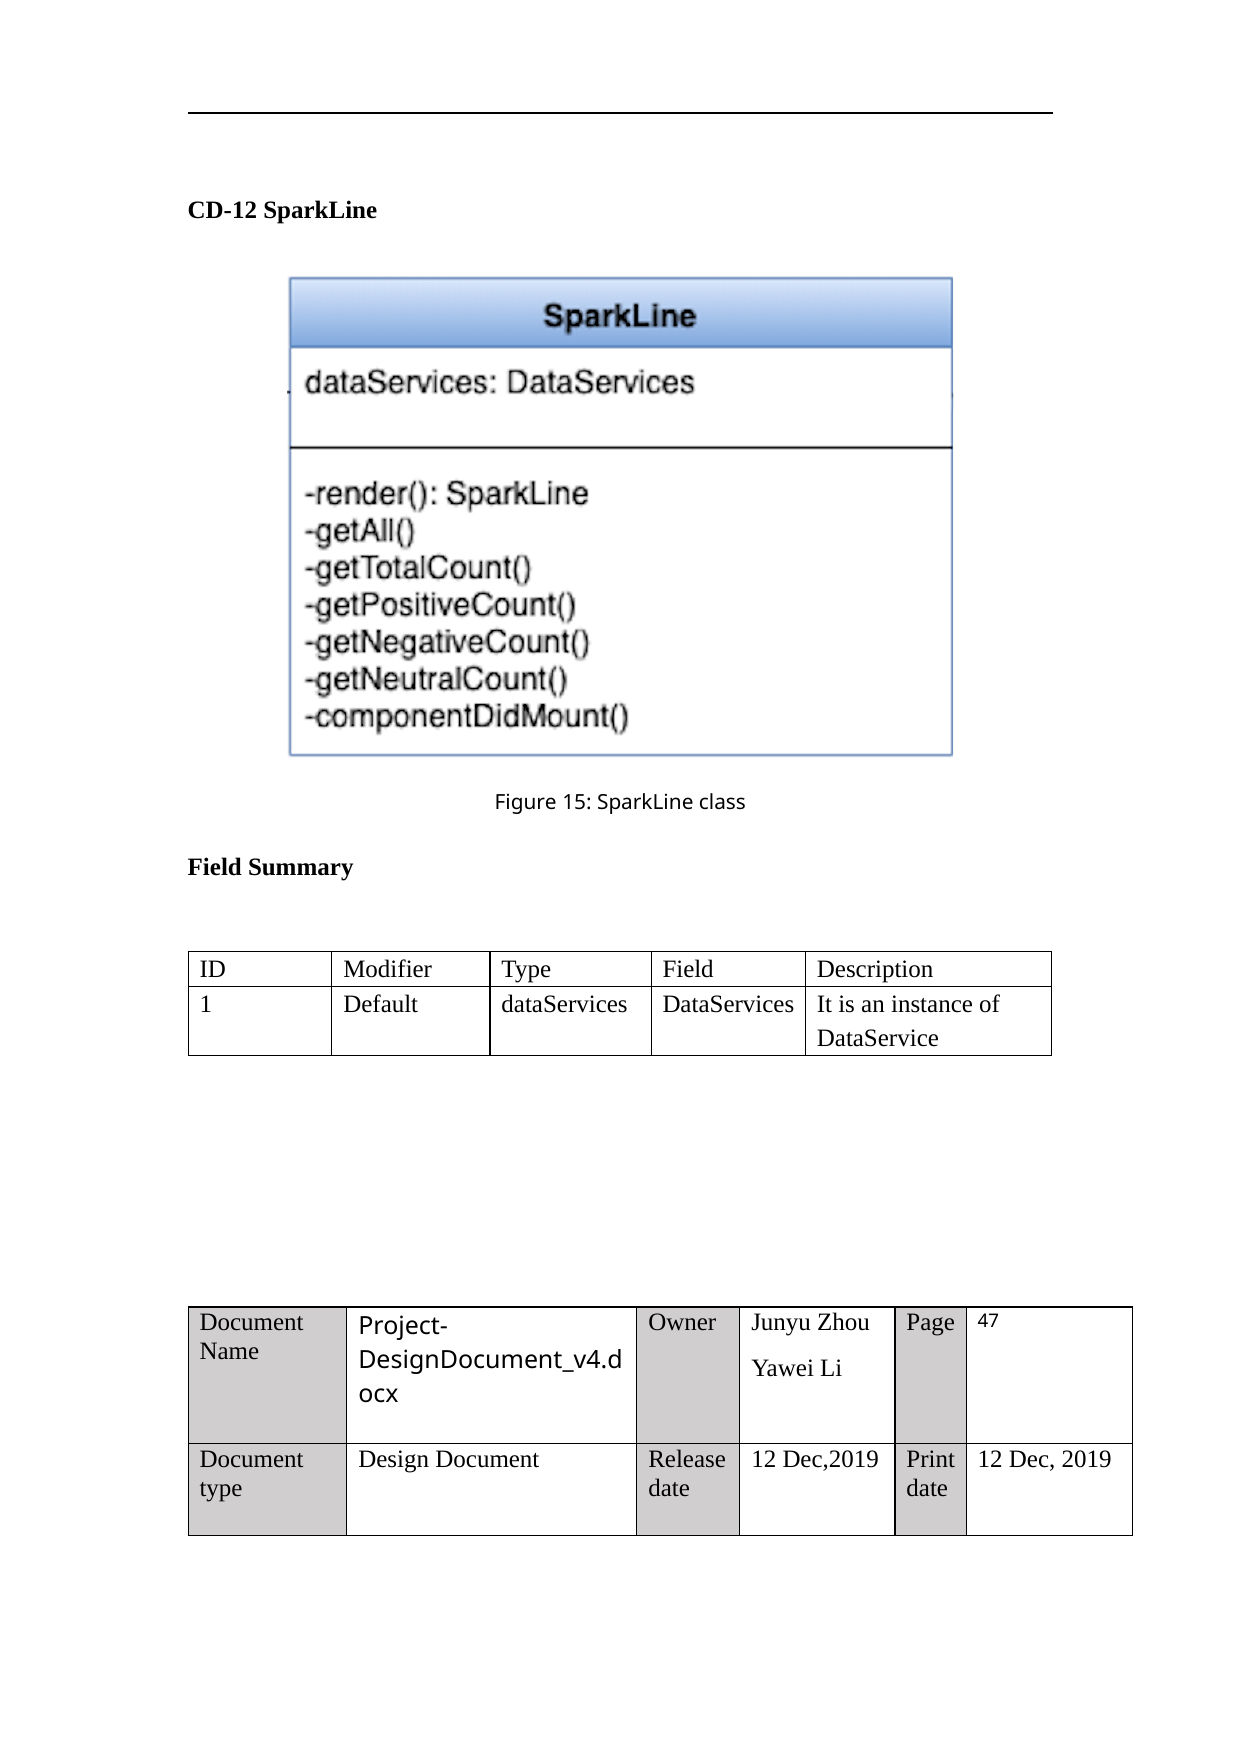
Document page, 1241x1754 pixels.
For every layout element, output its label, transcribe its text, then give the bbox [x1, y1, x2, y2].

text Figure 15: SparkLine class [187, 784, 1053, 818]
table_cell dataServices [491, 987, 651, 1055]
table_cell It is an instance of DataService [806, 987, 1051, 1055]
text Field Summary [187, 849, 1053, 883]
table_header ID [189, 952, 331, 986]
picture [287, 274, 954, 758]
table_header Description [806, 952, 1051, 986]
table_header Type [491, 952, 651, 986]
table_header Field [652, 952, 805, 986]
table_cell Default [332, 987, 489, 1055]
table_header Modifier [332, 952, 489, 986]
subtitle CD-12 SparkLine [187, 193, 1053, 227]
table_cell DataServices [652, 987, 805, 1055]
table_cell 1 [189, 987, 331, 1055]
